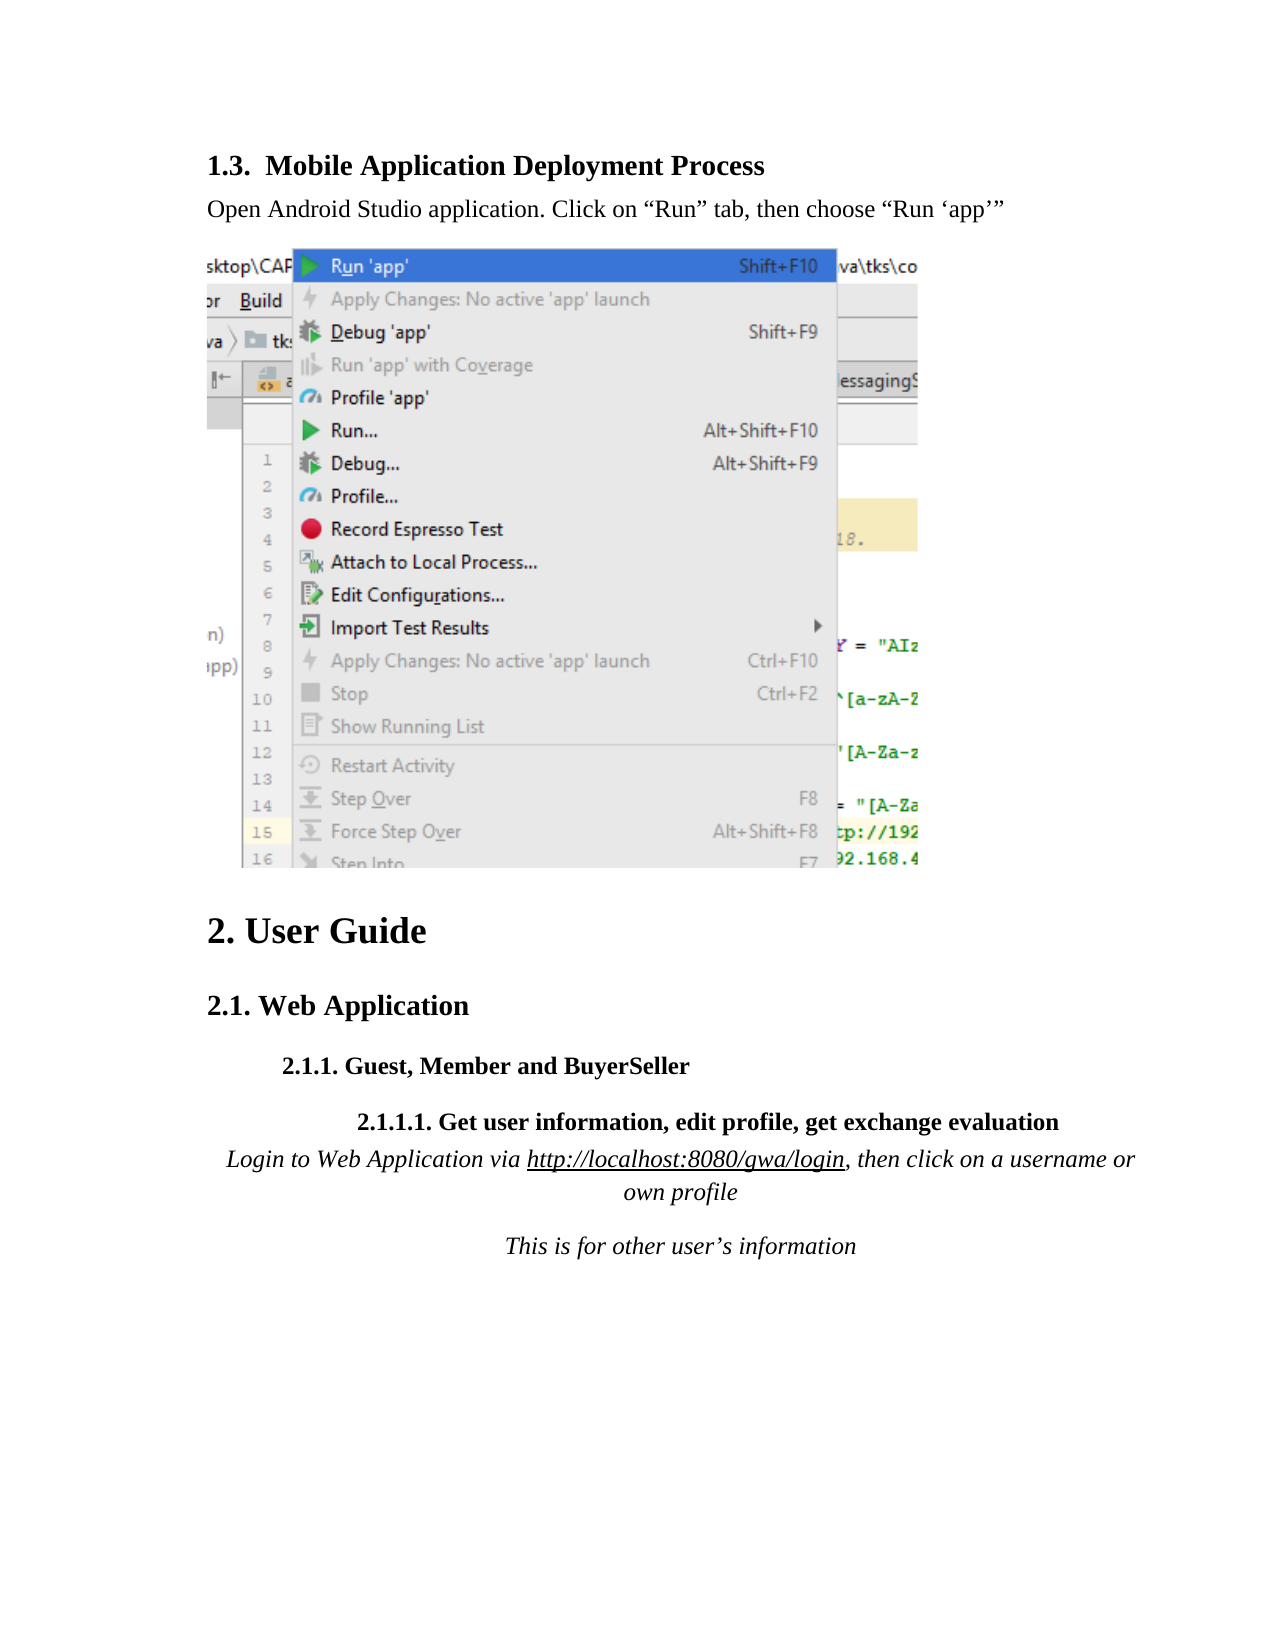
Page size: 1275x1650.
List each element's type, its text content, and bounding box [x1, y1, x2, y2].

text Login to Web Application via http://localhost:8080/gwa/login, then click on a username or own profile [207, 1144, 1157, 1206]
subtitle 1.3. Mobile Application Deployment Process [207, 148, 1157, 181]
subtitle 2.1.1.1. Get user information, edit profile, get exchange evaluation [207, 1107, 1157, 1136]
subtitle 2. User Guide [207, 909, 1157, 952]
text This is for other user’s information [207, 1231, 1157, 1260]
picture [206, 248, 918, 868]
text Open Android Studio application. Click on “Run” tab, then choose “Run ‘app’” [207, 194, 1157, 223]
subtitle 2.1. Web Application [207, 988, 1157, 1021]
subtitle 2.1.1. Guest, Member and BuyerSeller [207, 1051, 1157, 1080]
